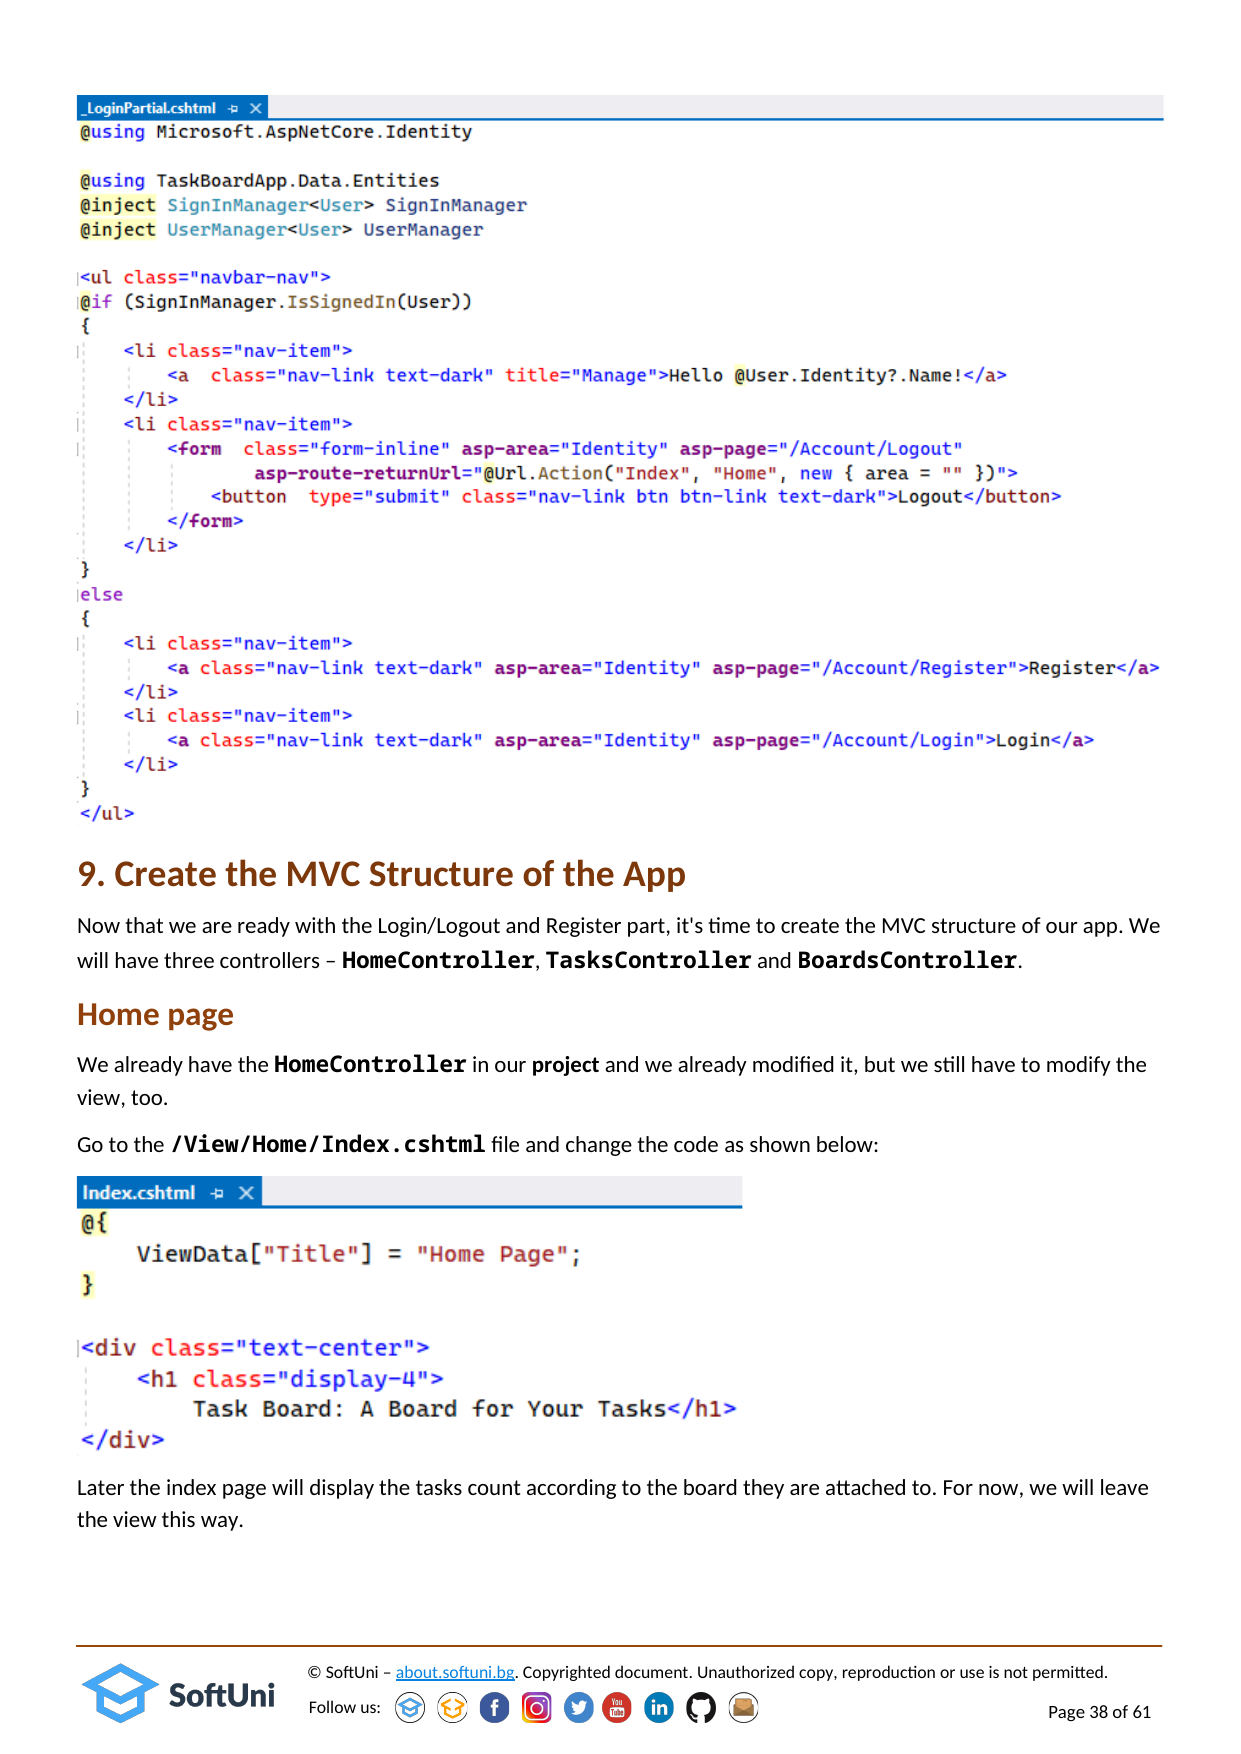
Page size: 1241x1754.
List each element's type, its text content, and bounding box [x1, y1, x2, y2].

picture [564, 1692, 594, 1723]
picture [437, 1692, 468, 1723]
picture [76, 1176, 743, 1456]
picture [658, 1705, 667, 1714]
picture [395, 1692, 425, 1723]
picture [665, 1692, 674, 1701]
picture [76, 95, 1164, 826]
subtitle Home page [77, 993, 1163, 1033]
text We already have the HomeController in our project and we already modified it, but we still have to modify the view, too. [77, 1048, 1163, 1111]
text Now that we are ready with the Login/Logout and Register part, it's time to create the MVC structure of our app. We will have three controllers – HomeController, TasksController and BoardsController. [77, 911, 1163, 975]
picture [665, 1714, 674, 1723]
picture [602, 1692, 632, 1723]
text Later the index page will display the tasks count according to the board they are attached to. For now, we will leave the view this way. [77, 1473, 1163, 1533]
picture [686, 1692, 716, 1723]
picture [522, 1692, 552, 1723]
picture [644, 1714, 653, 1723]
text Go to the /View/Home/Index.cshtml file and change the code as shown below: [77, 1128, 1163, 1159]
subtitle Create the MVC Structure of the App [77, 850, 1163, 896]
picture [479, 1692, 510, 1723]
picture [75, 1658, 281, 1729]
picture [644, 1692, 653, 1701]
picture [728, 1692, 759, 1723]
